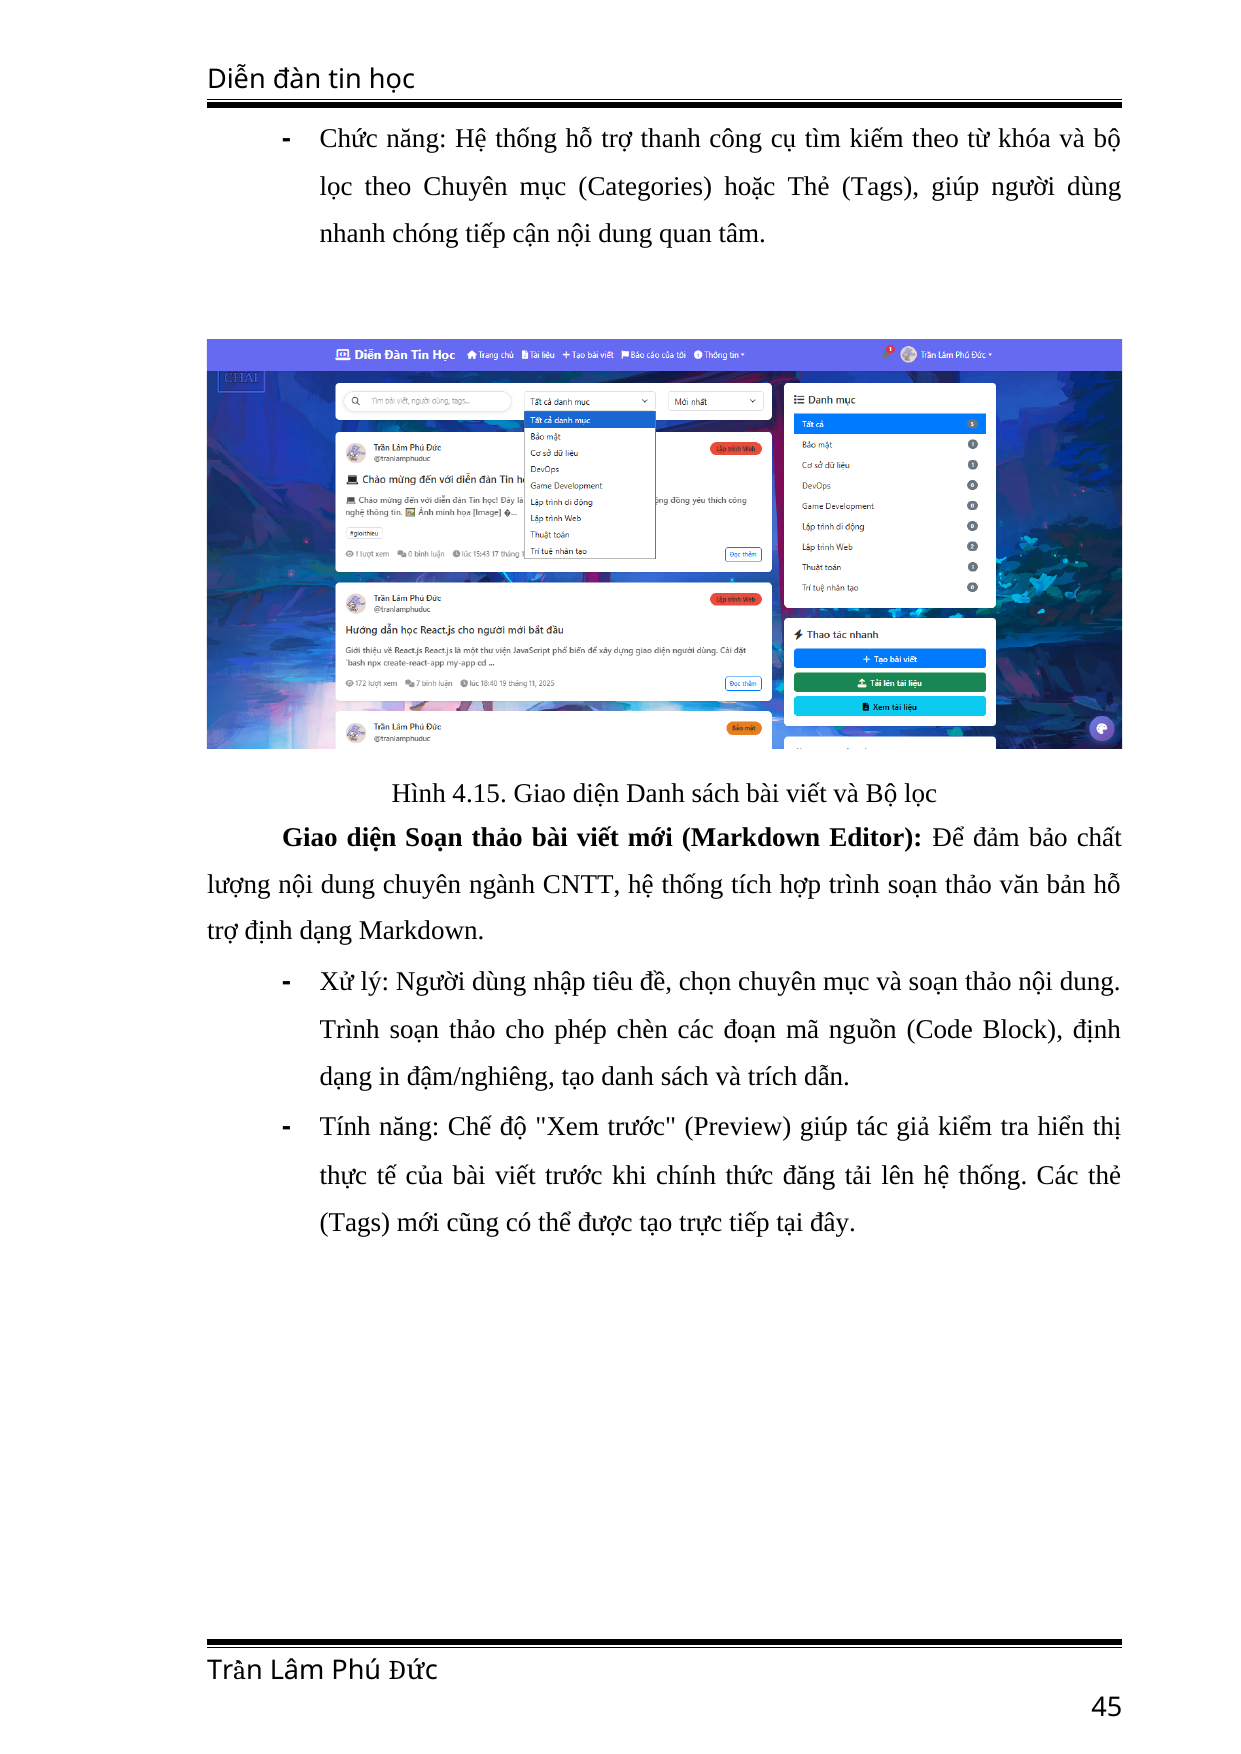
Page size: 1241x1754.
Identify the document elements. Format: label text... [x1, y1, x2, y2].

picture [206, 339, 1123, 749]
text Hình 4.15. Giao diện Danh sách bài viết và Bộ lọc [207, 777, 1122, 808]
list Tính năng: Chế độ "Xem trước" (Preview) giúp tác giả kiểm tra hiển thị thực tế của bài viết trước khi chính thức đăng tải lên hệ thống. Các thẻ (Tags) mới cũng có thể được tạo trực tiếp tại đây. [282, 1107, 1122, 1237]
text Giao diện Soạn thảo bài viết mới (Markdown Editor): Để đảm bảo chất lượng nội dung chuyên ngành CNTT, hệ thống tích hợp trình soạn thảo văn bản hỗ trợ định dạng Markdown. [207, 821, 1122, 946]
list Xử lý: Người dùng nhập tiêu đề, chọn chuyên mục và soạn thảo nội dung. Trình soạn thảo cho phép chèn các đoạn mã nguồn (Code Block), định dạng in đậm/nghiêng, tạo danh sách và trích dẫn. [282, 961, 1122, 1091]
list Chức năng: Hệ thống hỗ trợ thanh công cụ tìm kiếm theo từ khóa và bộ lọc theo Chuyên mục (Categories) hoặc Thẻ (Tags), giúp người dùng nhanh chóng tiếp cận nội dung quan tâm. [282, 118, 1122, 248]
